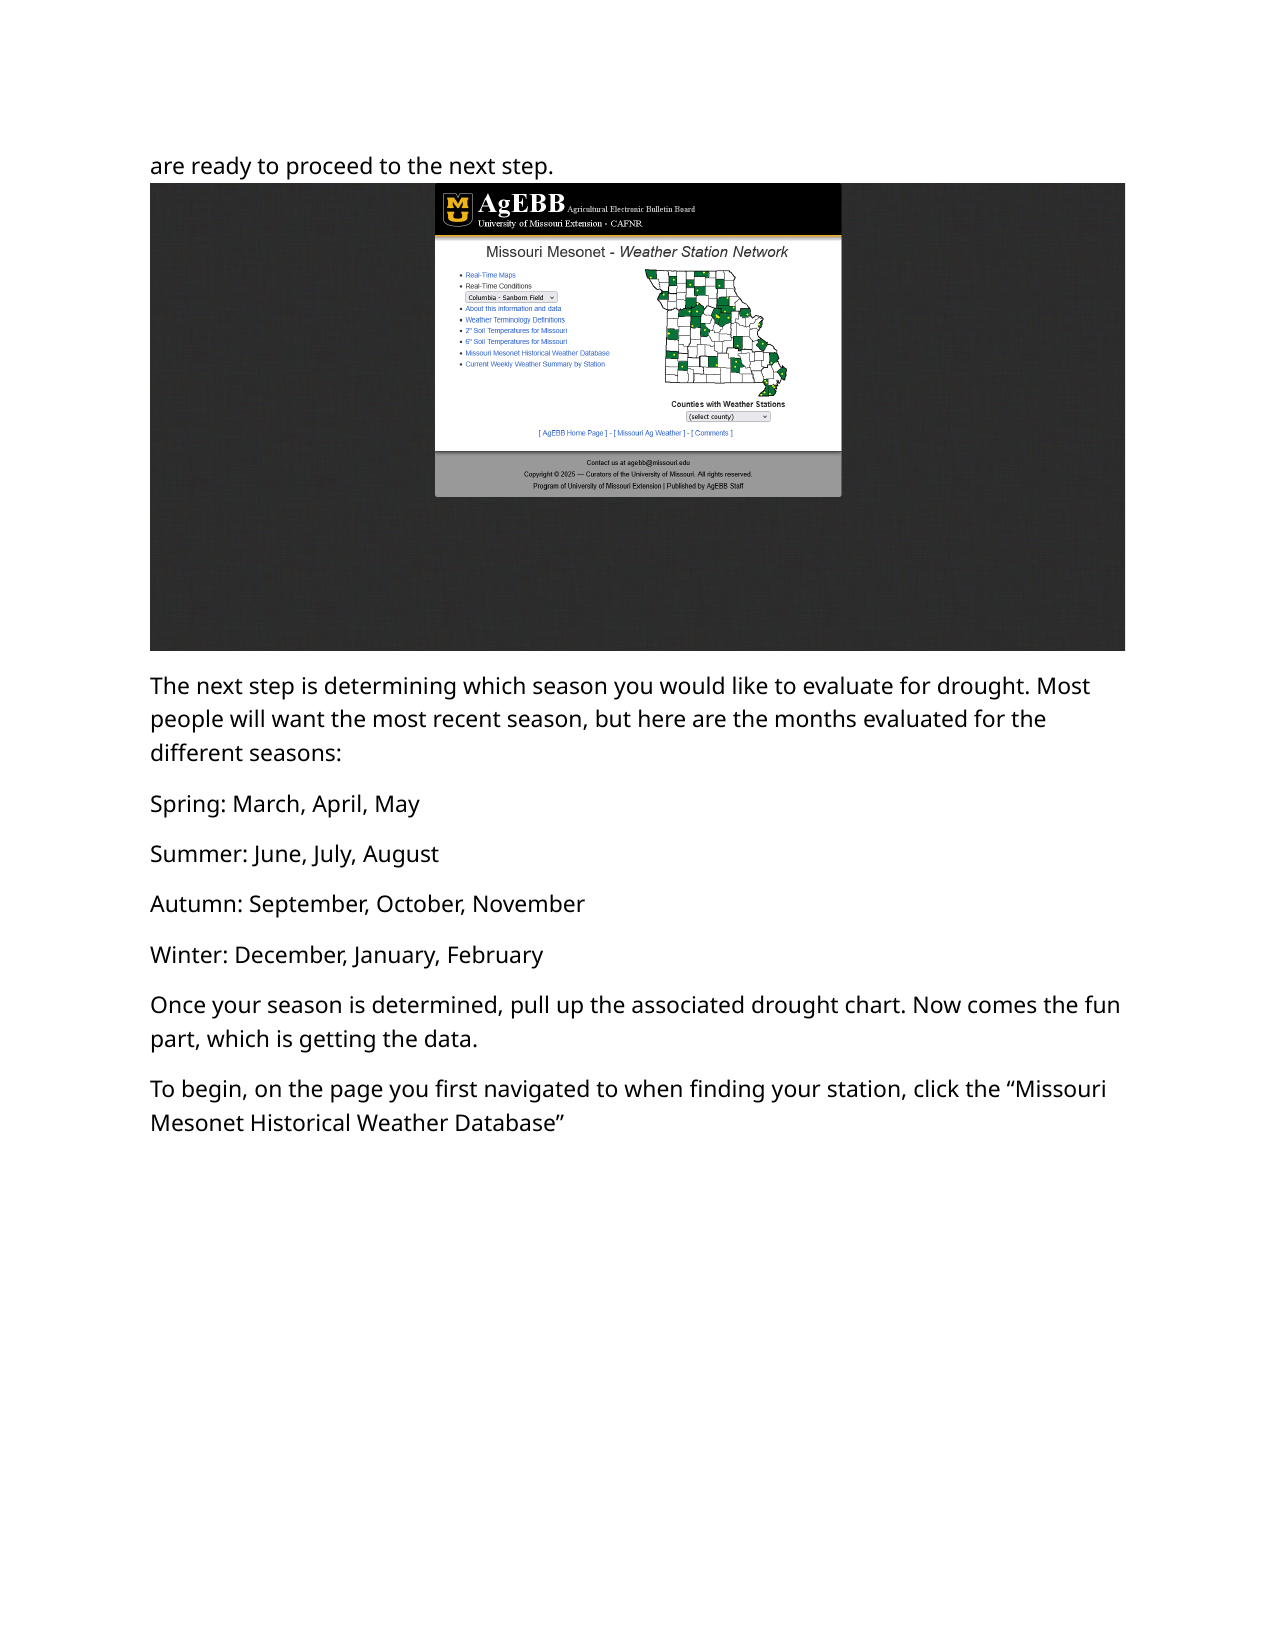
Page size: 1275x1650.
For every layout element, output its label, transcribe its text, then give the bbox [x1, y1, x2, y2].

text To begin, on the page you first navigated to when finding your station, click the “Missouri Mesonet Historical Weather Database” [150, 1073, 1125, 1138]
text Spring: March, April, May [150, 787, 1125, 819]
text Winter: December, January, February [150, 939, 1125, 970]
text Autumn: September, October, November [150, 888, 1125, 919]
text The next step is determining which season you would like to evaluate for drought. Most people will want the most recent season, but here are the months evaluated for the different seasons: [150, 669, 1125, 768]
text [150, 150, 1125, 183]
text Once your season is determined, pull up the associated drought chart. Now comes the fun part, which is getting the data. [150, 989, 1125, 1054]
text Summer: June, July, August [150, 838, 1125, 869]
picture [150, 183, 1125, 651]
